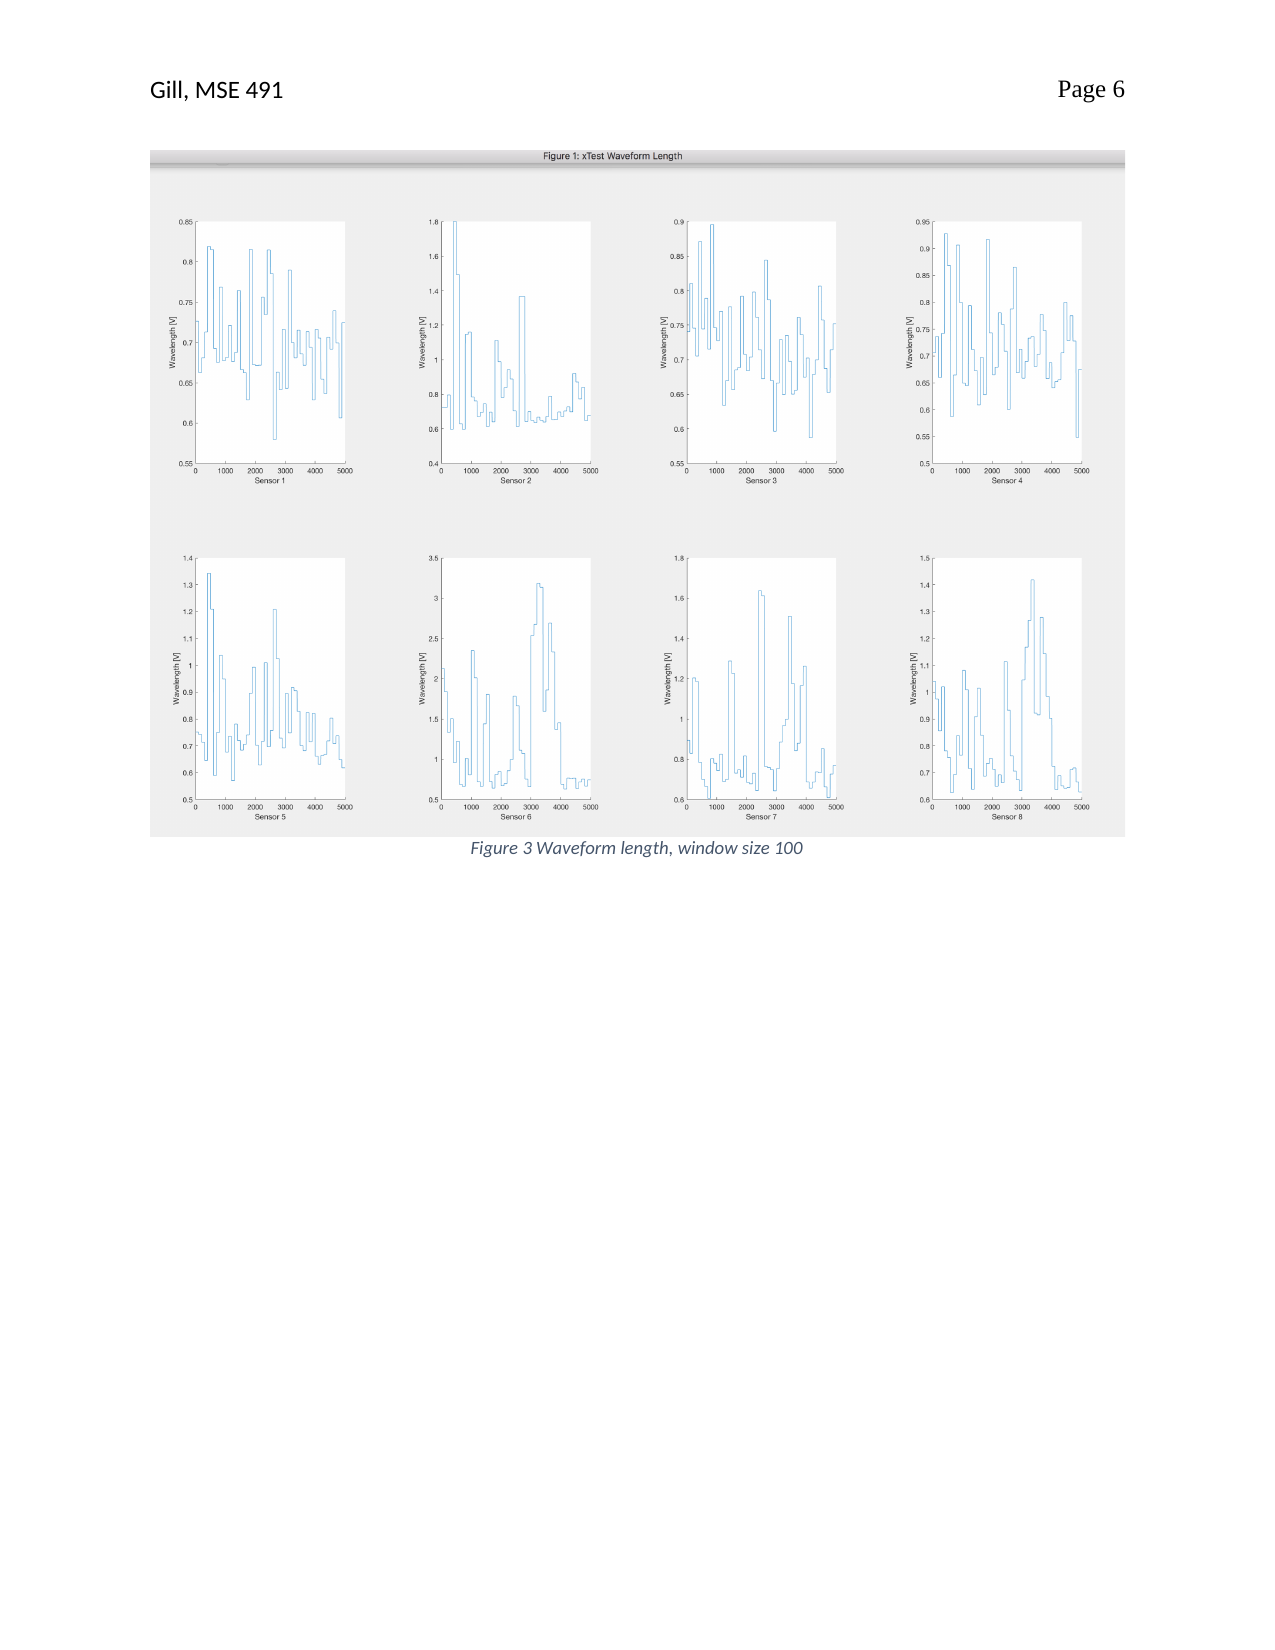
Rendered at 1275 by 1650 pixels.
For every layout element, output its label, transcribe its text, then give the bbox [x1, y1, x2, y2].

text Figure 3 Waveform length, window size 100 [150, 837, 1125, 859]
picture [150, 150, 1125, 837]
